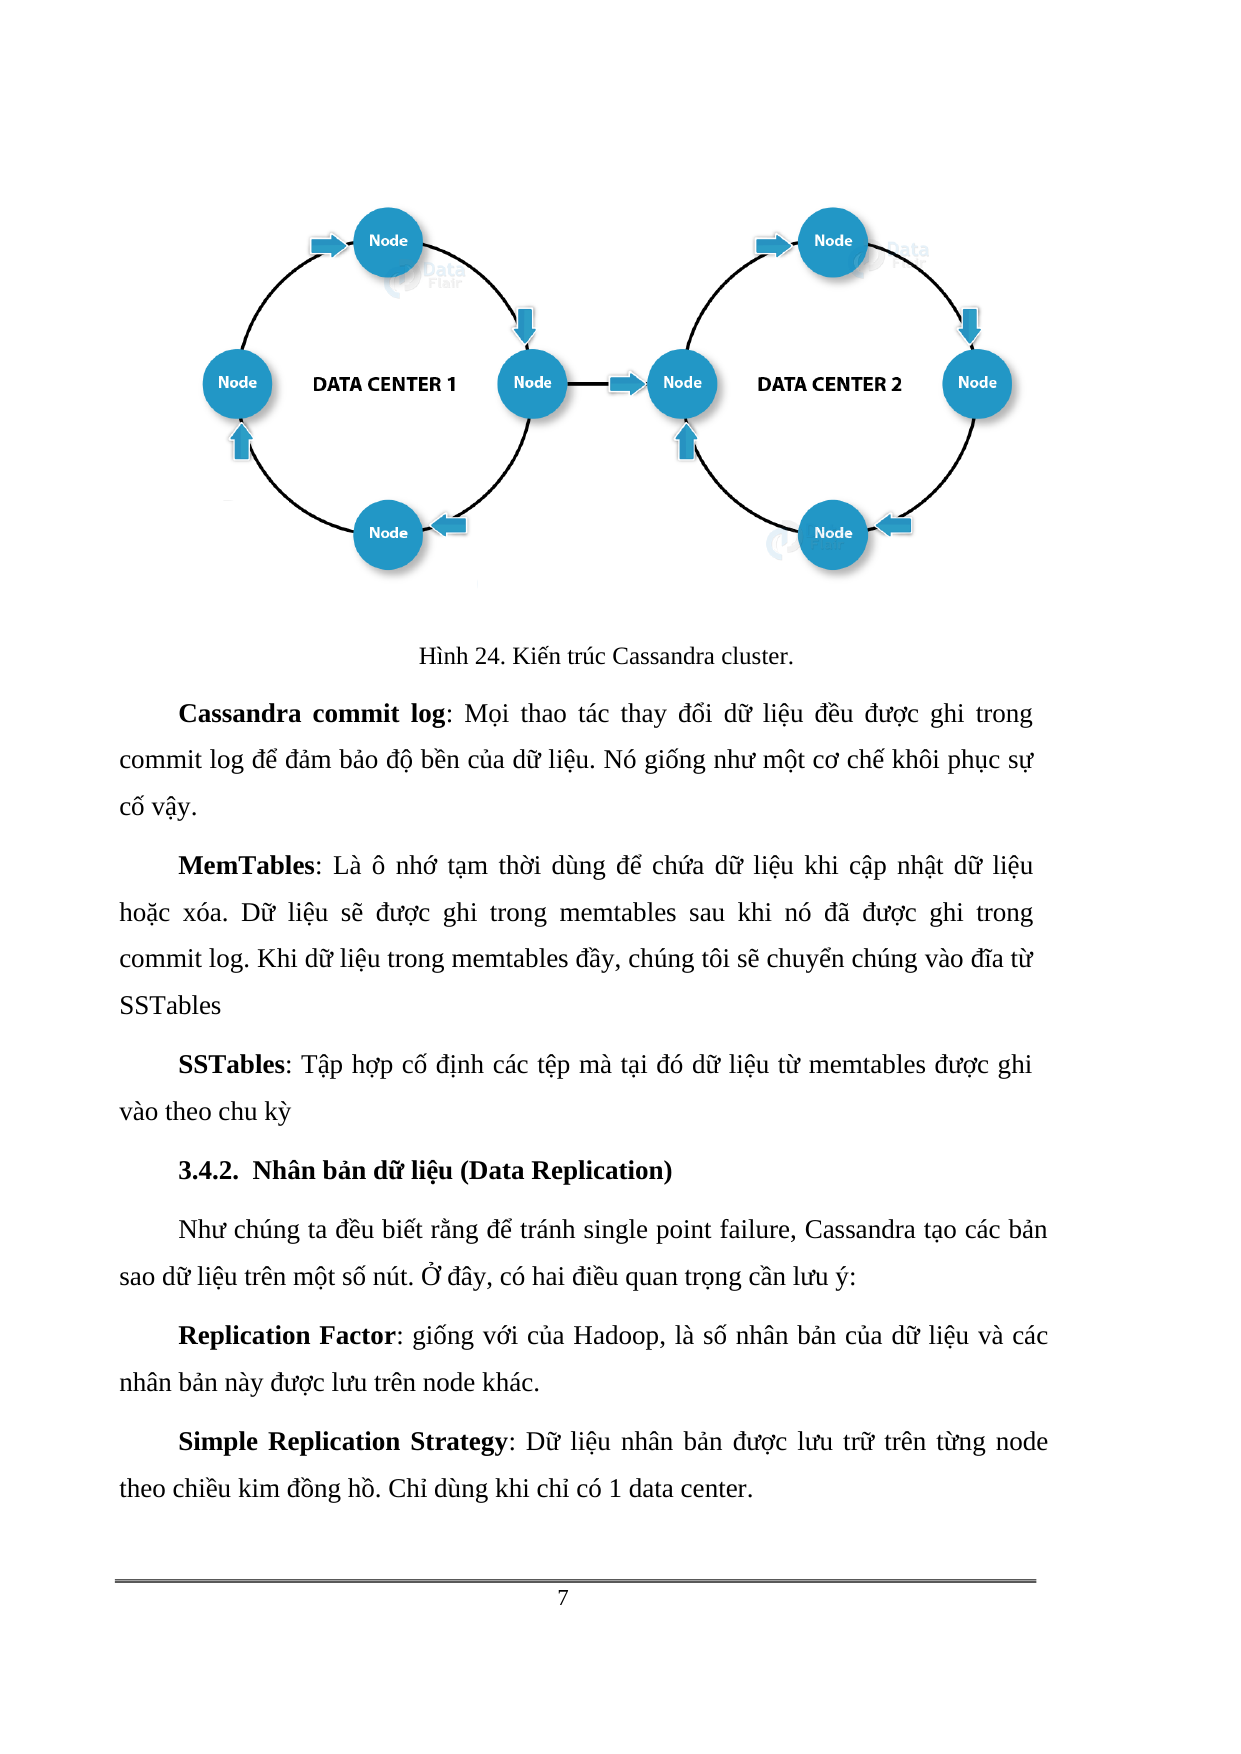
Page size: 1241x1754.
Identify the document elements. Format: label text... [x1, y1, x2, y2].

text Replication Factor: giống với của Hadoop, là số nhân bản của dữ liệu và các nhân bản này được lưu trên node khác. [119, 1319, 1049, 1397]
text SSTables: Tập hợp cố định các tệp mà tại đó dữ liệu từ memtables được ghi vào theo chu kỳ [119, 1048, 1034, 1126]
text MemTables: Là ô nhớ tạm thời dùng để chứa dữ liệu khi cập nhật dữ liệu hoặc xóa. Dữ liệu sẽ được ghi trong memtables sau khi nó đã được ghi trong commit log. Khi dữ liệu trong memtables đầy, chúng tôi sẽ chuyển chúng vào đĩa từ SSTables [119, 849, 1034, 1020]
subtitle 3.4.2. Nhân bản dữ liệu (Data Replication) [60, 1154, 1049, 1185]
text Simple Replication Strategy: Dữ liệu nhân bản được lưu trữ trên từng node theo chiều kim đồng hồ. Chỉ dùng khi chỉ có 1 data center. [119, 1425, 1049, 1503]
text Hình 24. Kiến trúc Cassandra cluster. [119, 641, 1034, 670]
text Cassandra commit log: Mọi thao tác thay đổi dữ liệu đều được ghi trong commit log để đảm bảo độ bền của dữ liệu. Nó giống như một cơ chế khôi phục sự cố vậy. [119, 697, 1034, 821]
text Như chúng ta đều biết rằng để tránh single point failure, Cassandra tạo các bản sao dữ liệu trên một số nút. Ở đây, có hai điều quan trọng cần lưu ý: [119, 1213, 1049, 1291]
picture [178, 166, 1037, 616]
